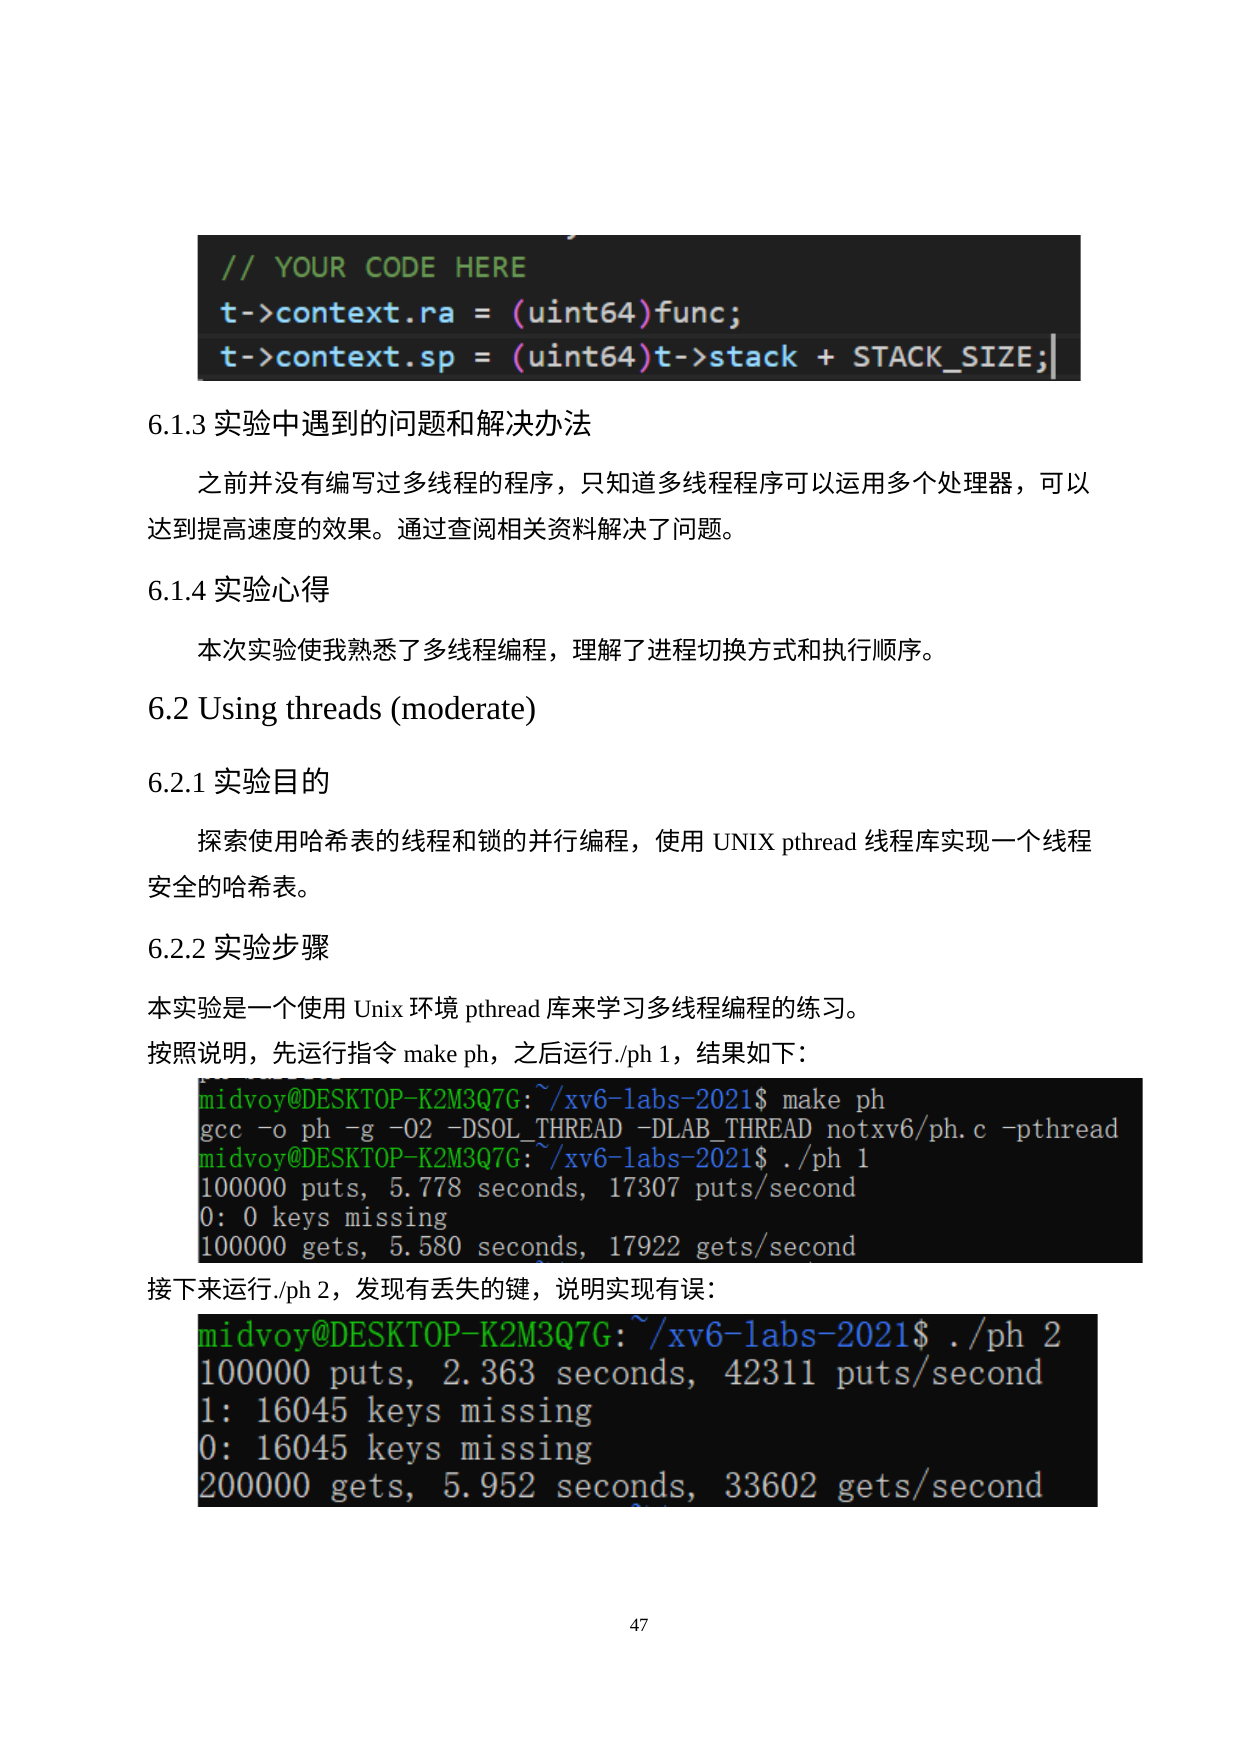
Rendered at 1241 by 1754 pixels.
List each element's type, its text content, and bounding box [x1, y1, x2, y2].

subtitle 实验目的 [148, 758, 1092, 801]
subtitle Using threads (moderate) [148, 688, 1092, 727]
text 本实验是一个使用 Unix 环境 pthread 库来学习多线程编程的练习。 [148, 988, 1092, 1024]
text 之前并没有编写过多线程的程序，只知道多线程程序可以运用多个处理器，可以达到提高速度的效果。通过查阅相关资料解决了问题。 [148, 464, 1092, 545]
text 接下来运行./ph 2，发现有丢失的键，说明实现有误： [148, 1269, 1092, 1306]
text 探索使用哈希表的线程和锁的并行编程，使用 UNIX pthread 线程库实现一个线程安全的哈希表。 [148, 822, 1092, 903]
text 本次实验使我熟悉了多线程编程，理解了进程切换方式和执行顺序。 [148, 630, 1092, 667]
subtitle 实验中遇到的问题和解决办法 [148, 400, 1092, 443]
subtitle 实验心得 [148, 567, 1092, 609]
picture [197, 1078, 1143, 1263]
picture [197, 235, 1081, 381]
subtitle 实验步骤 [148, 925, 1092, 967]
picture [197, 1314, 1098, 1507]
text 按照说明，先运行指令 make ph，之后运行./ph 1，结果如下： [148, 1033, 1092, 1070]
